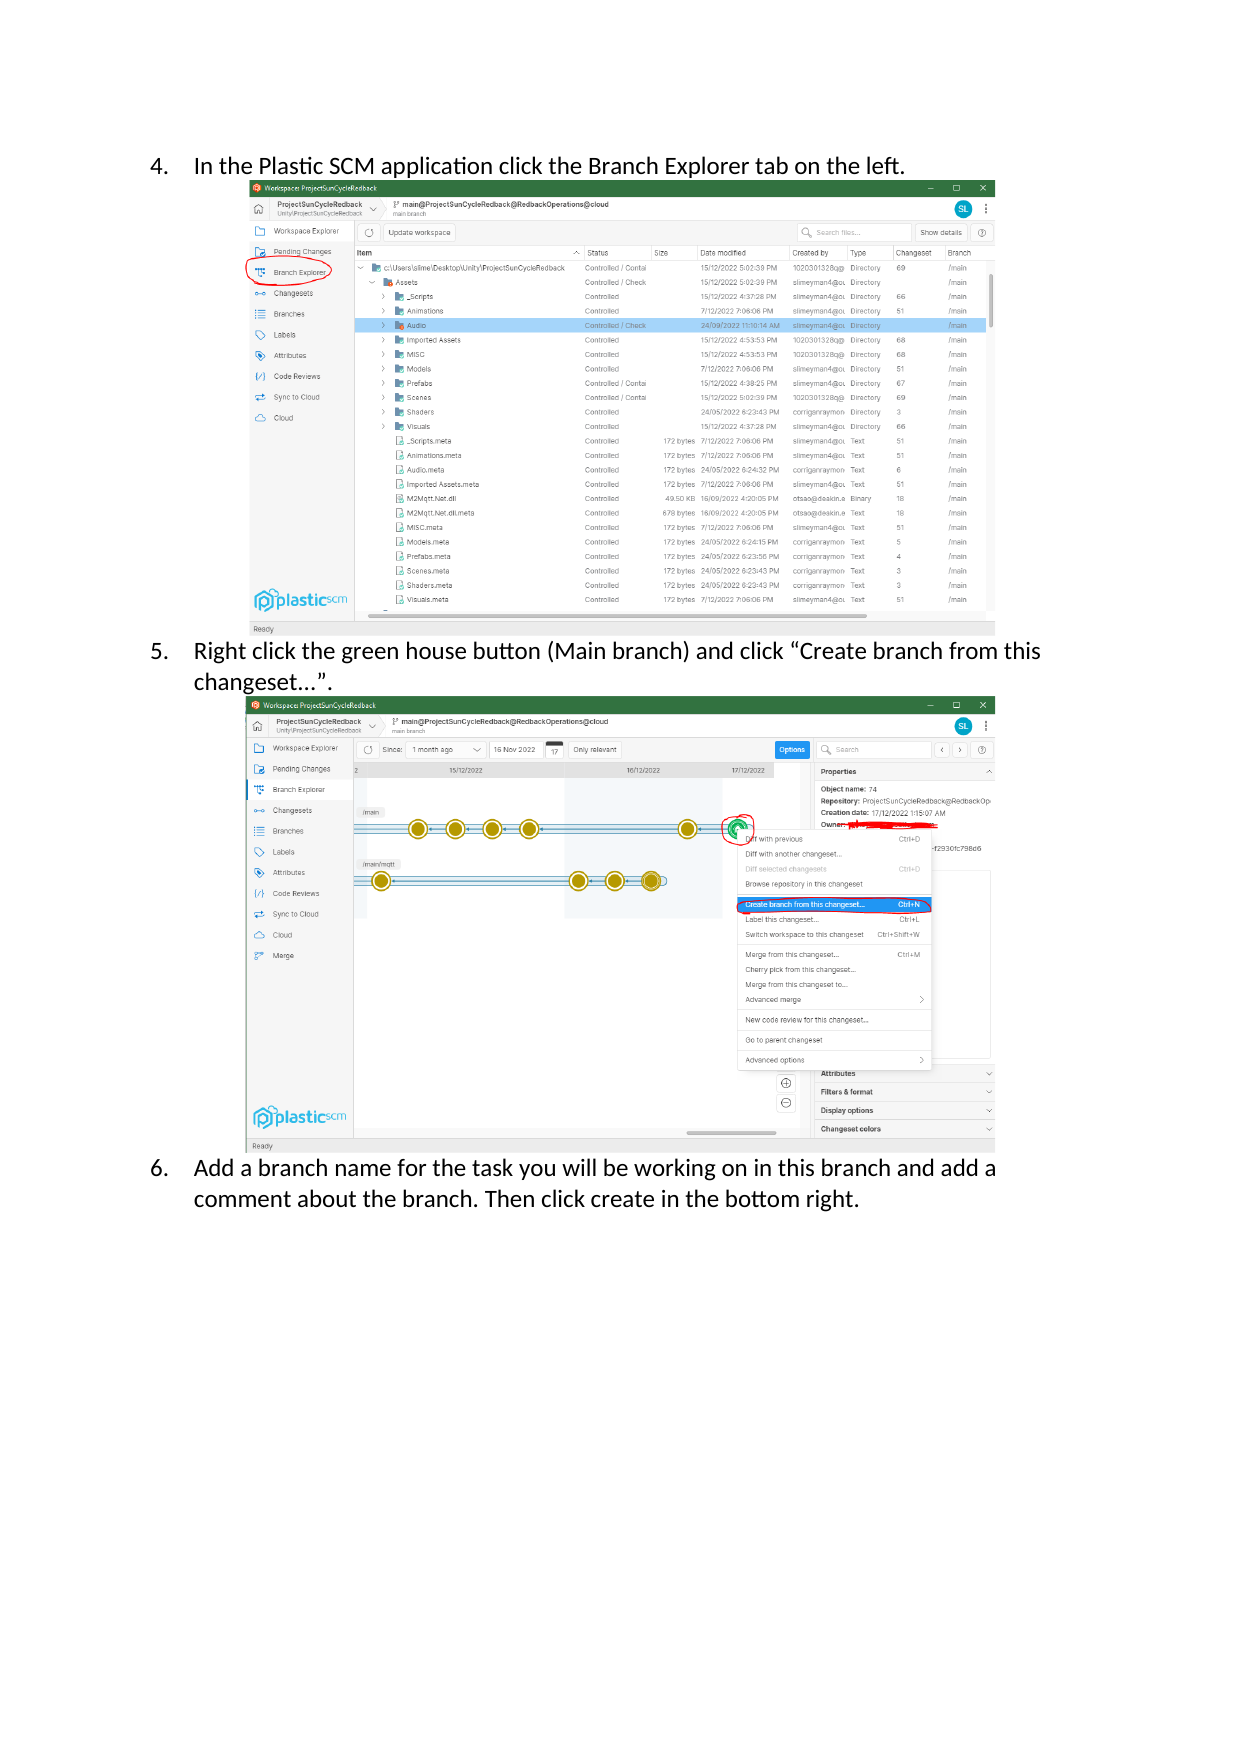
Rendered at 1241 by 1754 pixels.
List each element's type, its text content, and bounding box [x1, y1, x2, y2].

picture [245, 180, 995, 636]
list Right click the green house button (Main branch) and click “Create branch from this changeset...”. [150, 635, 1090, 696]
list Add a branch name for the task you will be working on in this branch and add a comment about the branch. Then click create in the bottom right. [150, 1152, 1090, 1213]
list In the Plastic SCM application click the Branch Explorer tab on the left. [150, 150, 1090, 181]
picture [245, 696, 995, 1153]
